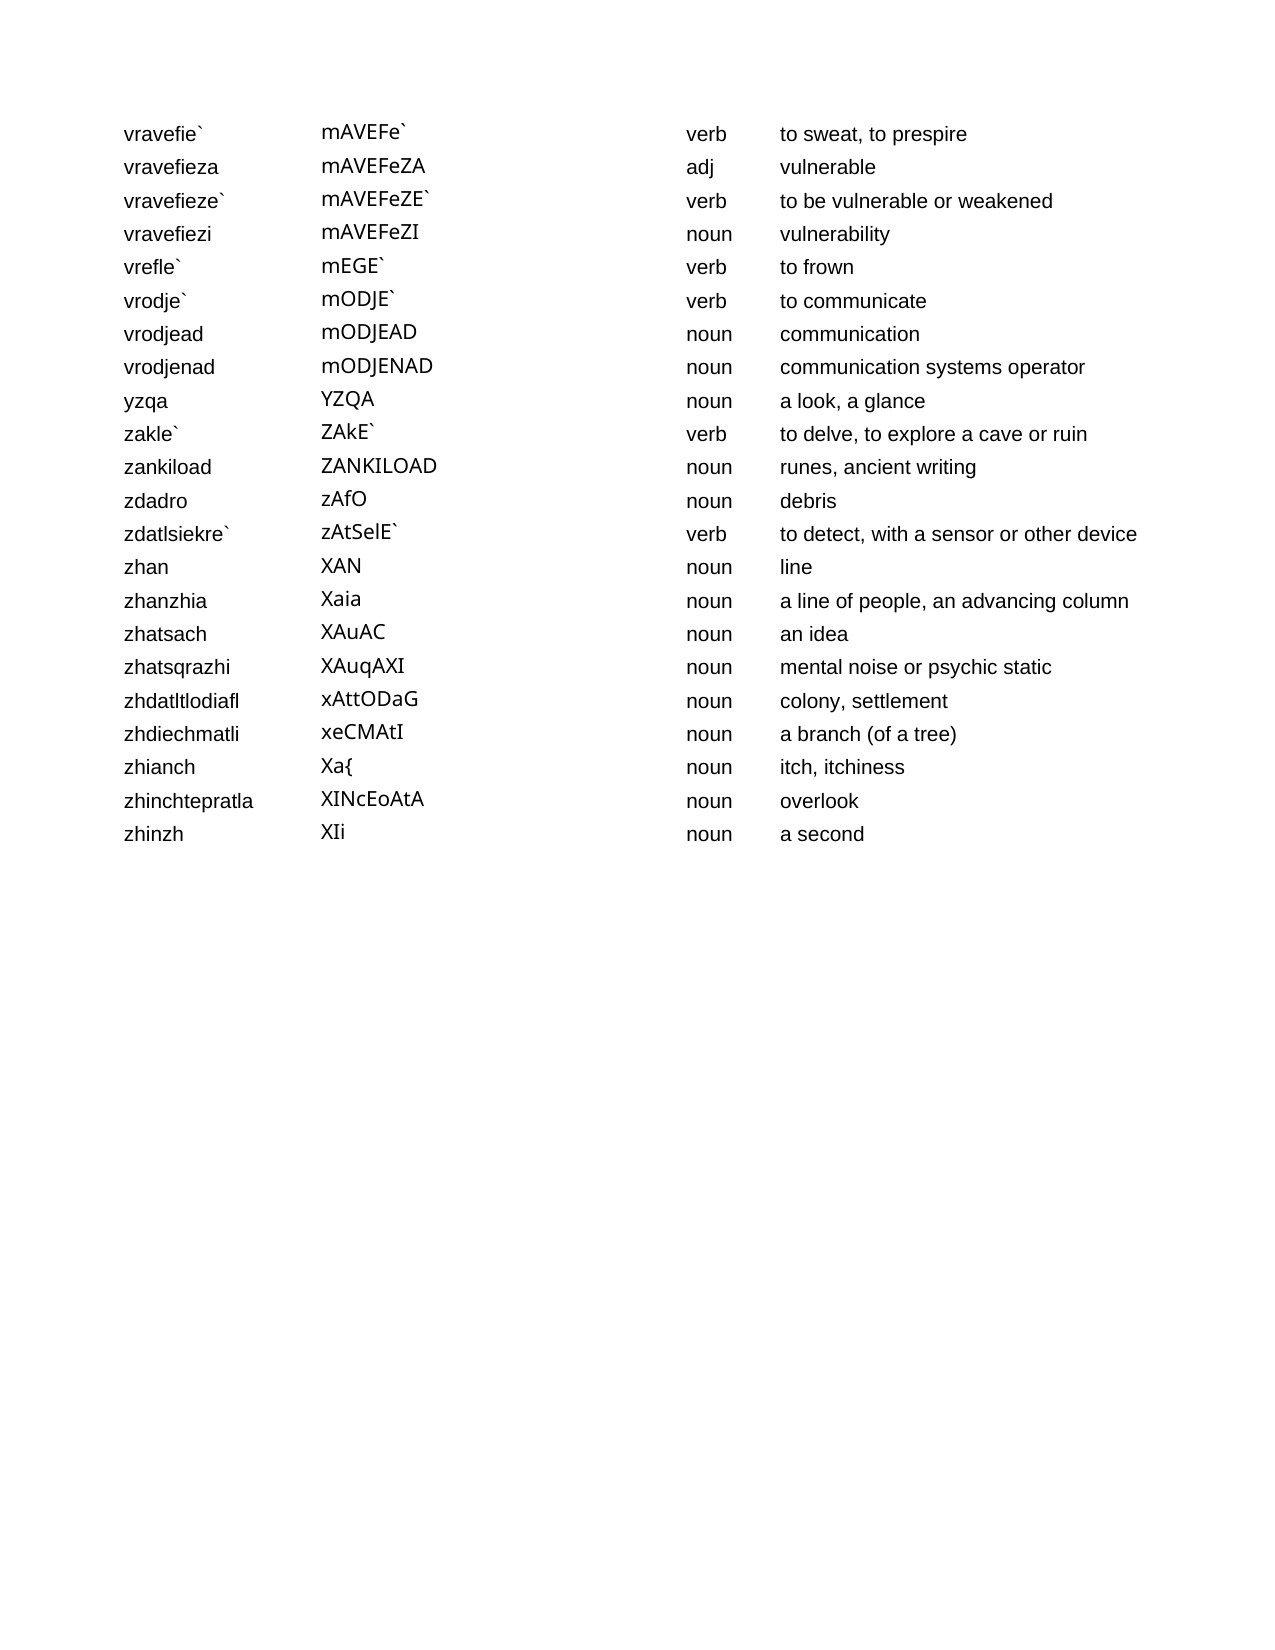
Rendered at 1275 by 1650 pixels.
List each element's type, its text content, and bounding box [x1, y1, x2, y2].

table_cell Xa{ [310, 746, 675, 779]
table_cell a look, a glance [769, 379, 1275, 412]
table_cell mAVEFeZE` [310, 179, 675, 212]
table_cell to sweat, to prespire [769, 113, 1275, 146]
table_cell a line of people, an advancing column [769, 579, 1275, 612]
table_cell vravefie` [113, 113, 309, 146]
table_cell vrodje` [113, 279, 309, 312]
table_cell noun [675, 346, 769, 379]
table_cell colony, settlement [769, 679, 1275, 712]
table_cell verb [675, 279, 769, 312]
table_cell noun [675, 579, 769, 612]
table_cell xeCMAtI [310, 713, 675, 746]
table_cell zhatsach [113, 613, 309, 646]
table_cell an idea [769, 613, 1275, 646]
table_cell vrefle` [113, 246, 309, 279]
table_cell ZAkE` [310, 413, 675, 446]
table_cell noun [675, 446, 769, 479]
table_cell adj [675, 146, 769, 179]
table_cell yzqa [113, 379, 309, 412]
table_cell noun [675, 713, 769, 746]
table_cell runes, ancient writing [769, 446, 1275, 479]
table_cell mAVEFe` [310, 113, 675, 146]
table_cell itch, itchiness [769, 746, 1275, 779]
table_cell noun [675, 813, 769, 846]
table_cell mODJENAD [310, 346, 675, 379]
table_cell vravefiezi [113, 213, 309, 246]
table_cell YZQA [310, 379, 675, 412]
table_cell mEGE` [310, 246, 675, 279]
table_cell zhianch [113, 746, 309, 779]
table_cell vravefieze` [113, 179, 309, 212]
table_cell verb [675, 246, 769, 279]
table_cell noun [675, 379, 769, 412]
table_cell zAtSelE` [310, 513, 675, 546]
table_cell noun [675, 679, 769, 712]
table_cell verb [675, 179, 769, 212]
table_cell zdadro [113, 479, 309, 512]
table_cell zhinchtepratla [113, 779, 309, 812]
table_cell vrodjead [113, 313, 309, 346]
table_cell zhdiechmatli [113, 713, 309, 746]
table_cell zAfO [310, 479, 675, 512]
table_cell zakle` [113, 413, 309, 446]
table_cell xAttODaG [310, 679, 675, 712]
table_cell to delve, to explore a cave or ruin [769, 413, 1275, 446]
table_cell vravefieza [113, 146, 309, 179]
table_cell line [769, 546, 1275, 579]
table_cell overlook [769, 779, 1275, 812]
table_cell noun [675, 613, 769, 646]
table_cell to detect, with a sensor or other device [769, 513, 1275, 546]
table_cell to be vulnerable or weakened [769, 179, 1275, 212]
table_cell verb [675, 513, 769, 546]
table_cell debris [769, 479, 1275, 512]
table_cell noun [675, 213, 769, 246]
table_cell a branch (of a tree) [769, 713, 1275, 746]
table_cell mAVEFeZI [310, 213, 675, 246]
table_cell noun [675, 746, 769, 779]
table_cell zankiload [113, 446, 309, 479]
table_cell zdatlsiekre` [113, 513, 309, 546]
table_cell to communicate [769, 279, 1275, 312]
table_cell noun [675, 646, 769, 679]
table_cell vrodjenad [113, 346, 309, 379]
table_cell mODJEAD [310, 313, 675, 346]
table_cell noun [675, 546, 769, 579]
table_cell communication [769, 313, 1275, 346]
table_cell a second [769, 813, 1275, 846]
table_cell noun [675, 313, 769, 346]
table_cell mAVEFeZA [310, 146, 675, 179]
table_cell vulnerability [769, 213, 1275, 246]
table_cell ZANKILOAD [310, 446, 675, 479]
table_cell noun [675, 779, 769, 812]
table_cell XAuAC [310, 613, 675, 646]
table_cell zhatsqrazhi [113, 646, 309, 679]
table_cell to frown [769, 246, 1275, 279]
table_cell zhdatltlodiafl [113, 679, 309, 712]
table_cell communication systems operator [769, 346, 1275, 379]
table_cell zhinzh [113, 813, 309, 846]
table_cell XINcEoAtA [310, 779, 675, 812]
table_cell XAN [310, 546, 675, 579]
table_cell mental noise or psychic static [769, 646, 1275, 679]
table_cell Xaia [310, 579, 675, 612]
table_cell noun [675, 479, 769, 512]
table_cell mODJE` [310, 279, 675, 312]
table_cell XIi [310, 813, 675, 846]
table_cell zhanzhia [113, 579, 309, 612]
table_cell verb [675, 413, 769, 446]
table_cell zhan [113, 546, 309, 579]
table_cell verb [675, 113, 769, 146]
table_cell XAuqAXI [310, 646, 675, 679]
table_cell vulnerable [769, 146, 1275, 179]
